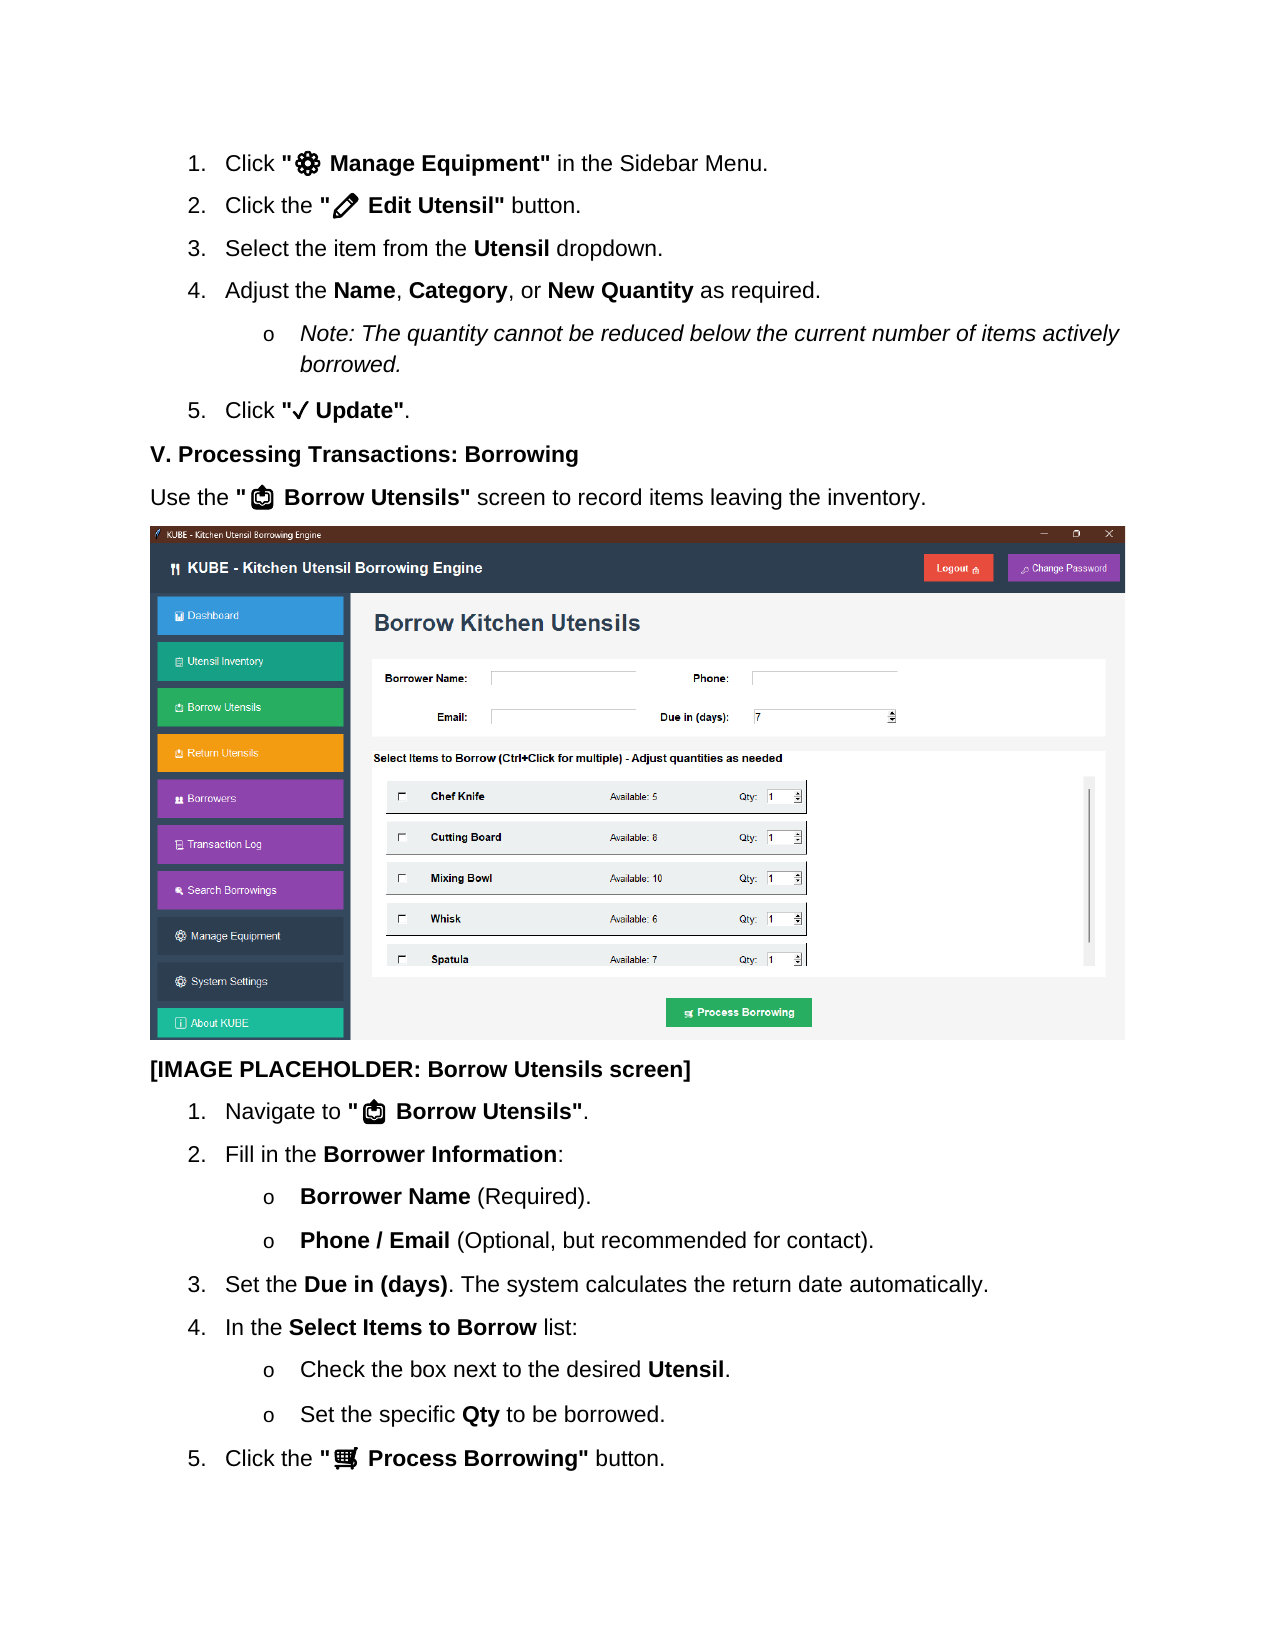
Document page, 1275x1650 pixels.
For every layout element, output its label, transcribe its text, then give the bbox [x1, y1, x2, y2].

list Click the "✏️ Edit Utensil" button. [187, 192, 352, 219]
list Navigate to "📤 Borrow Utensils". [187, 1098, 1125, 1125]
list In the Select Items to Borrow list: [187, 1314, 1125, 1340]
list Click the "✏️ Edit Utensil" button. [338, 192, 1125, 219]
list Borrower Name (Required). [262, 1183, 1125, 1211]
list Phone / Email (Optional, but recommended for contact). [262, 1227, 1125, 1255]
list Click the "🛒 Process Borrowing" button. [187, 1444, 1125, 1471]
text [IMAGE PLACEHOLDER: Borrow Utensils screen] [150, 1056, 1125, 1082]
list Click "✓ Update". [187, 394, 1125, 424]
list Set the Due in (days). The system calculates the return date automatically. [187, 1271, 1125, 1298]
text V. Processing Transactions: Borrowing [150, 441, 1125, 467]
list Select the item from the Utensil dropdown. [187, 235, 1125, 261]
list Adjust the Name, Category, or New Quantity as required. [187, 277, 1125, 304]
list Set the specific Qty to be borrowed. [262, 1401, 1125, 1428]
list Check the box next to the desired Utensil. [262, 1356, 1125, 1384]
list Note: The quantity cannot be reduced below the current number of items actively borrowed. [262, 320, 1125, 378]
text Use the "📤 Borrow Utensils" screen to record items leaving the inventory. [263, 484, 1125, 510]
list Click "⚙️ Manage Equipment" in the Sidebar Menu. [187, 150, 306, 176]
picture [150, 526, 1125, 1040]
list Click "⚙️ Manage Equipment" in the Sidebar Menu. [310, 150, 1125, 176]
list Fill in the Borrower Information: [187, 1141, 1125, 1167]
